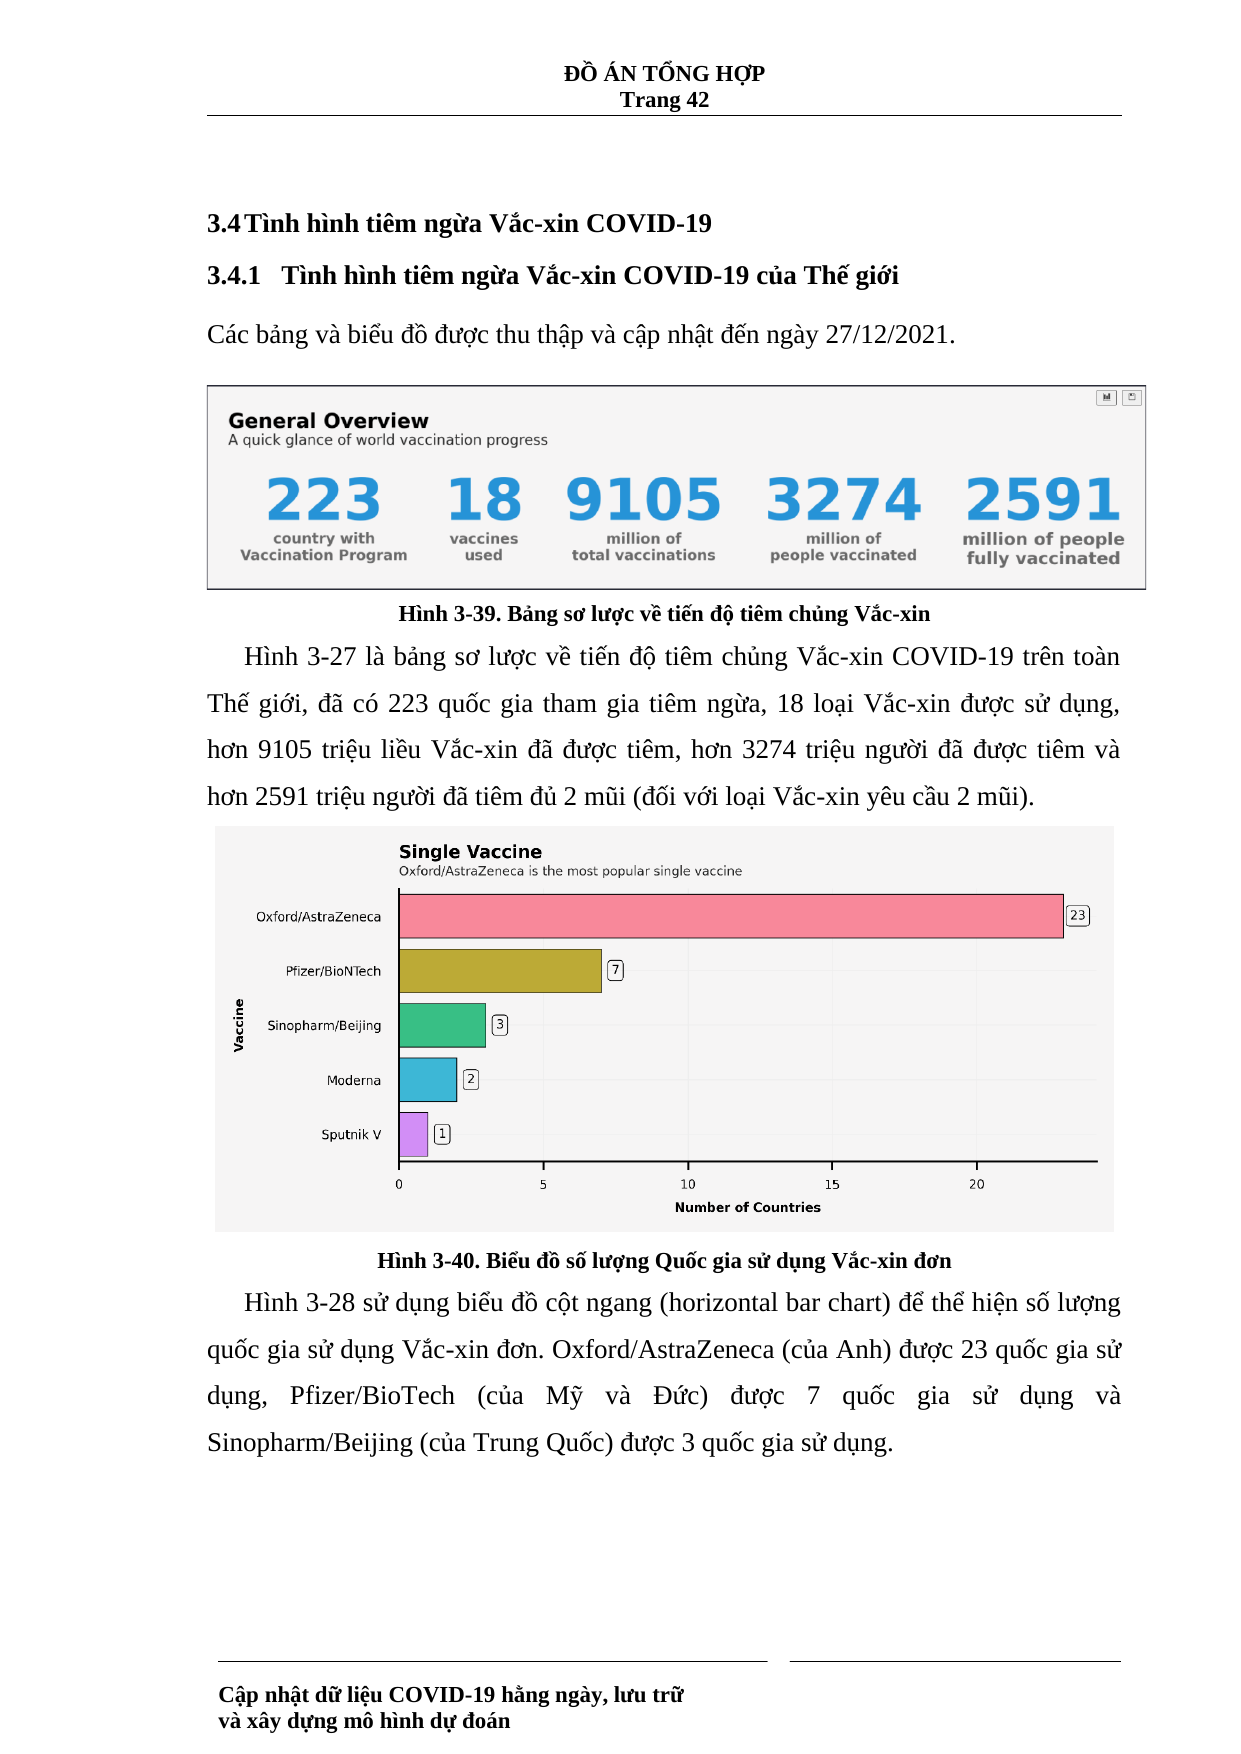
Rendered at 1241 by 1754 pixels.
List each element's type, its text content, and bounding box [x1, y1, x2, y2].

picture [215, 826, 1114, 1232]
picture [206, 385, 1147, 590]
subtitle Tình hình tiêm ngừa Vắc-xin COVID-19 [207, 207, 1122, 238]
text Các bảng và biểu đồ được thu thập và cập nhật đến ngày 27/12/2021. [207, 318, 1122, 349]
text Hình 3-27 là bảng sơ lược về tiến độ tiêm chủng Vắc-xin COVID-19 trên toàn Thế giới, đã có 223 quốc gia tham gia tiêm ngừa, 18 loại Vắc-xin được sử dụng, hơn 9105 triệu liều Vắc-xin đã được tiêm, hơn 3274 triệu người đã được tiêm và hơn 2591 triệu người đã tiêm đủ 2 mũi (đối với loại Vắc-xin yêu cầu 2 mũi). [207, 640, 1122, 811]
text Hình 3-28 sử dụng biểu đồ cột ngang (horizontal bar chart) để thể hiện số lượng quốc gia sử dụng Vắc-xin đơn. Oxford/AstraZeneca (của Anh) được 23 quốc gia sử dụng, Pfizer/BioTech (của Mỹ và Đức) được 7 quốc gia sử dụng và Sinopharm/Beijing (của Trung Quốc) được 3 quốc gia sử dụng. [207, 1286, 1122, 1457]
subtitle Tình hình tiêm ngừa Vắc-xin COVID-19 của Thế giới [207, 259, 1122, 290]
